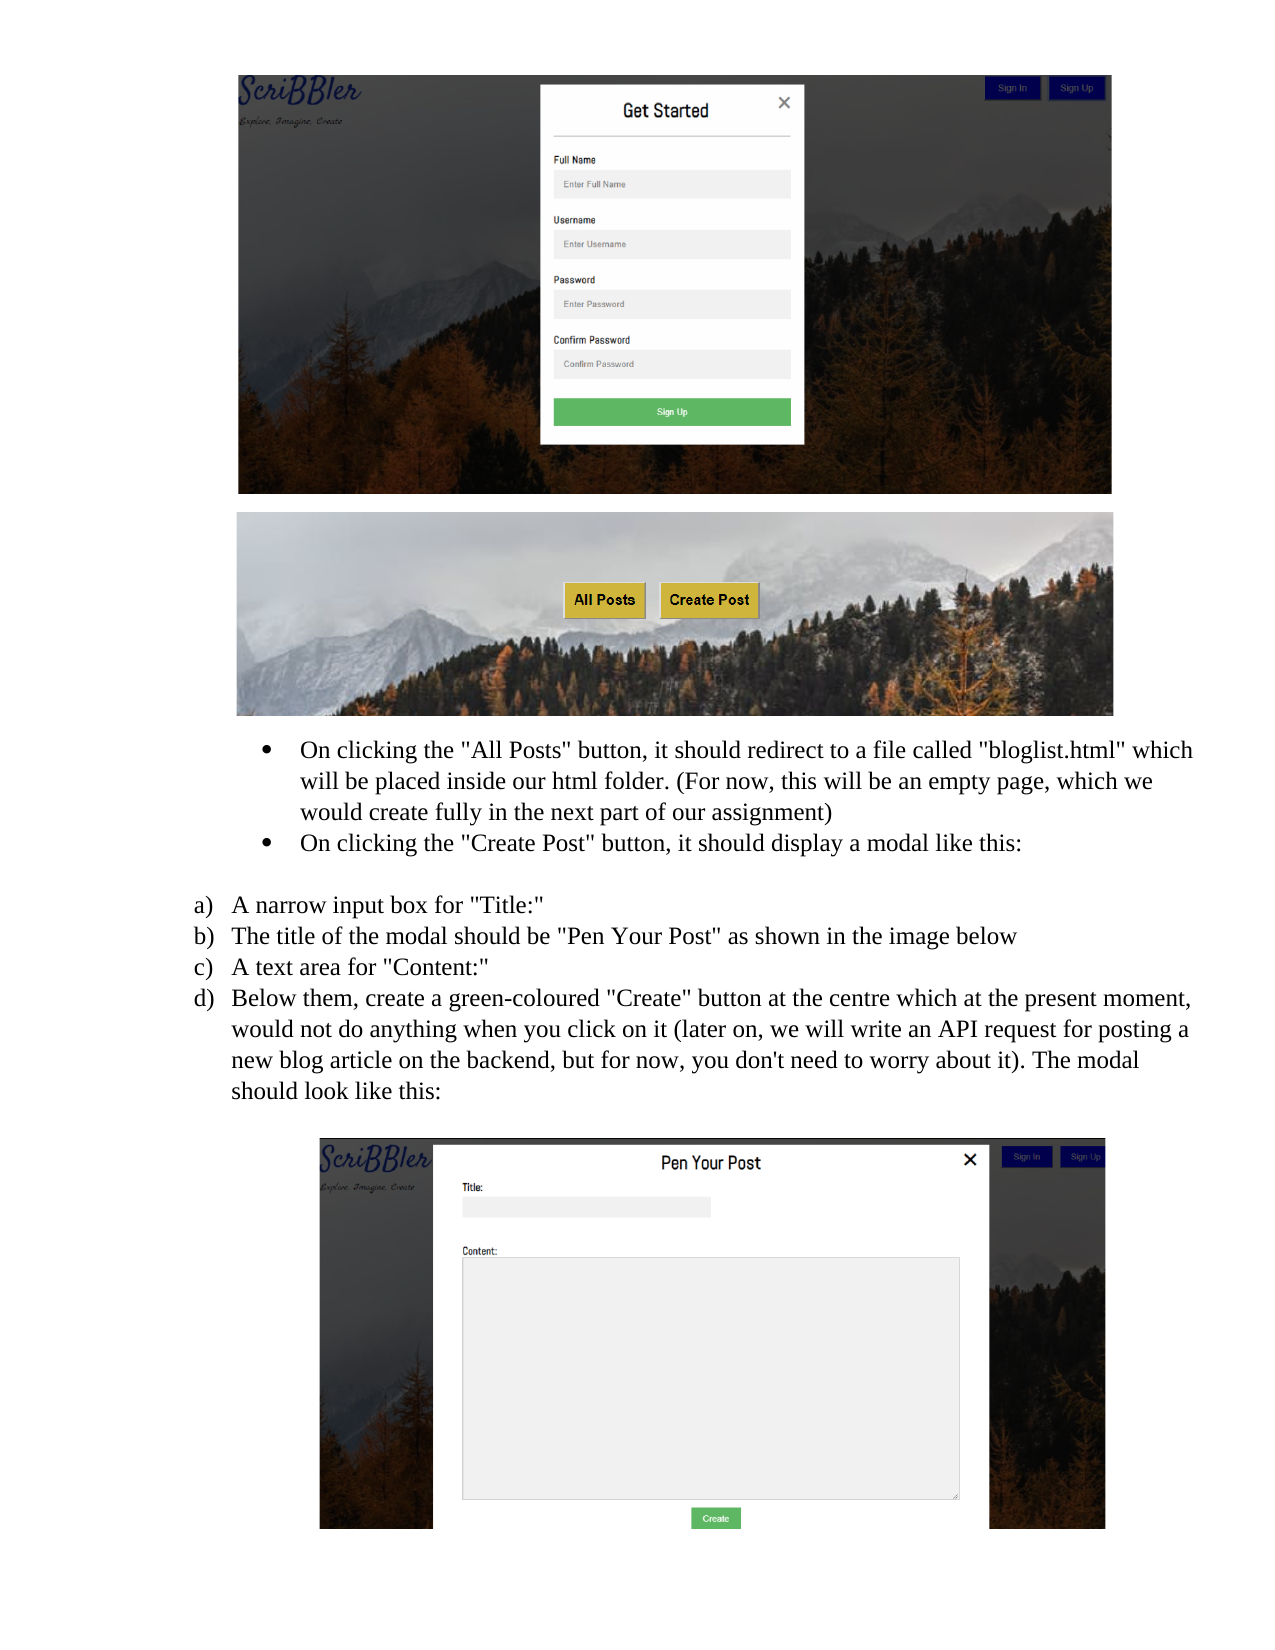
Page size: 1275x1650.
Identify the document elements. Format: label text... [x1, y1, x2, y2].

list On clicking the "Create Post" button, it should display a modal like this: [262, 828, 1200, 857]
list Below them, create a green-coloured "Create" button at the centre which at the present moment, would not do anything when you click on it (later on, we will write an API request for posting a new blog article on the backend, but for now, you don't need to worry about it). The modal should look like this: [194, 983, 1200, 1105]
list On clicking the "All Posts" button, it should redirect to a file called "bloglist.html" which will be placed inside our html folder. (For now, this will be an empty page, which we would create fully in the next part of our assignment) [262, 735, 1200, 826]
list The title of the modal should be "Pen Your Post" as shown in the image below [194, 921, 1200, 950]
picture [319, 1138, 1106, 1529]
picture [236, 512, 1114, 716]
picture [238, 75, 1112, 494]
list A narrow input box for "Title:" [194, 890, 1200, 919]
list A text area for "Content:" [194, 952, 1200, 981]
